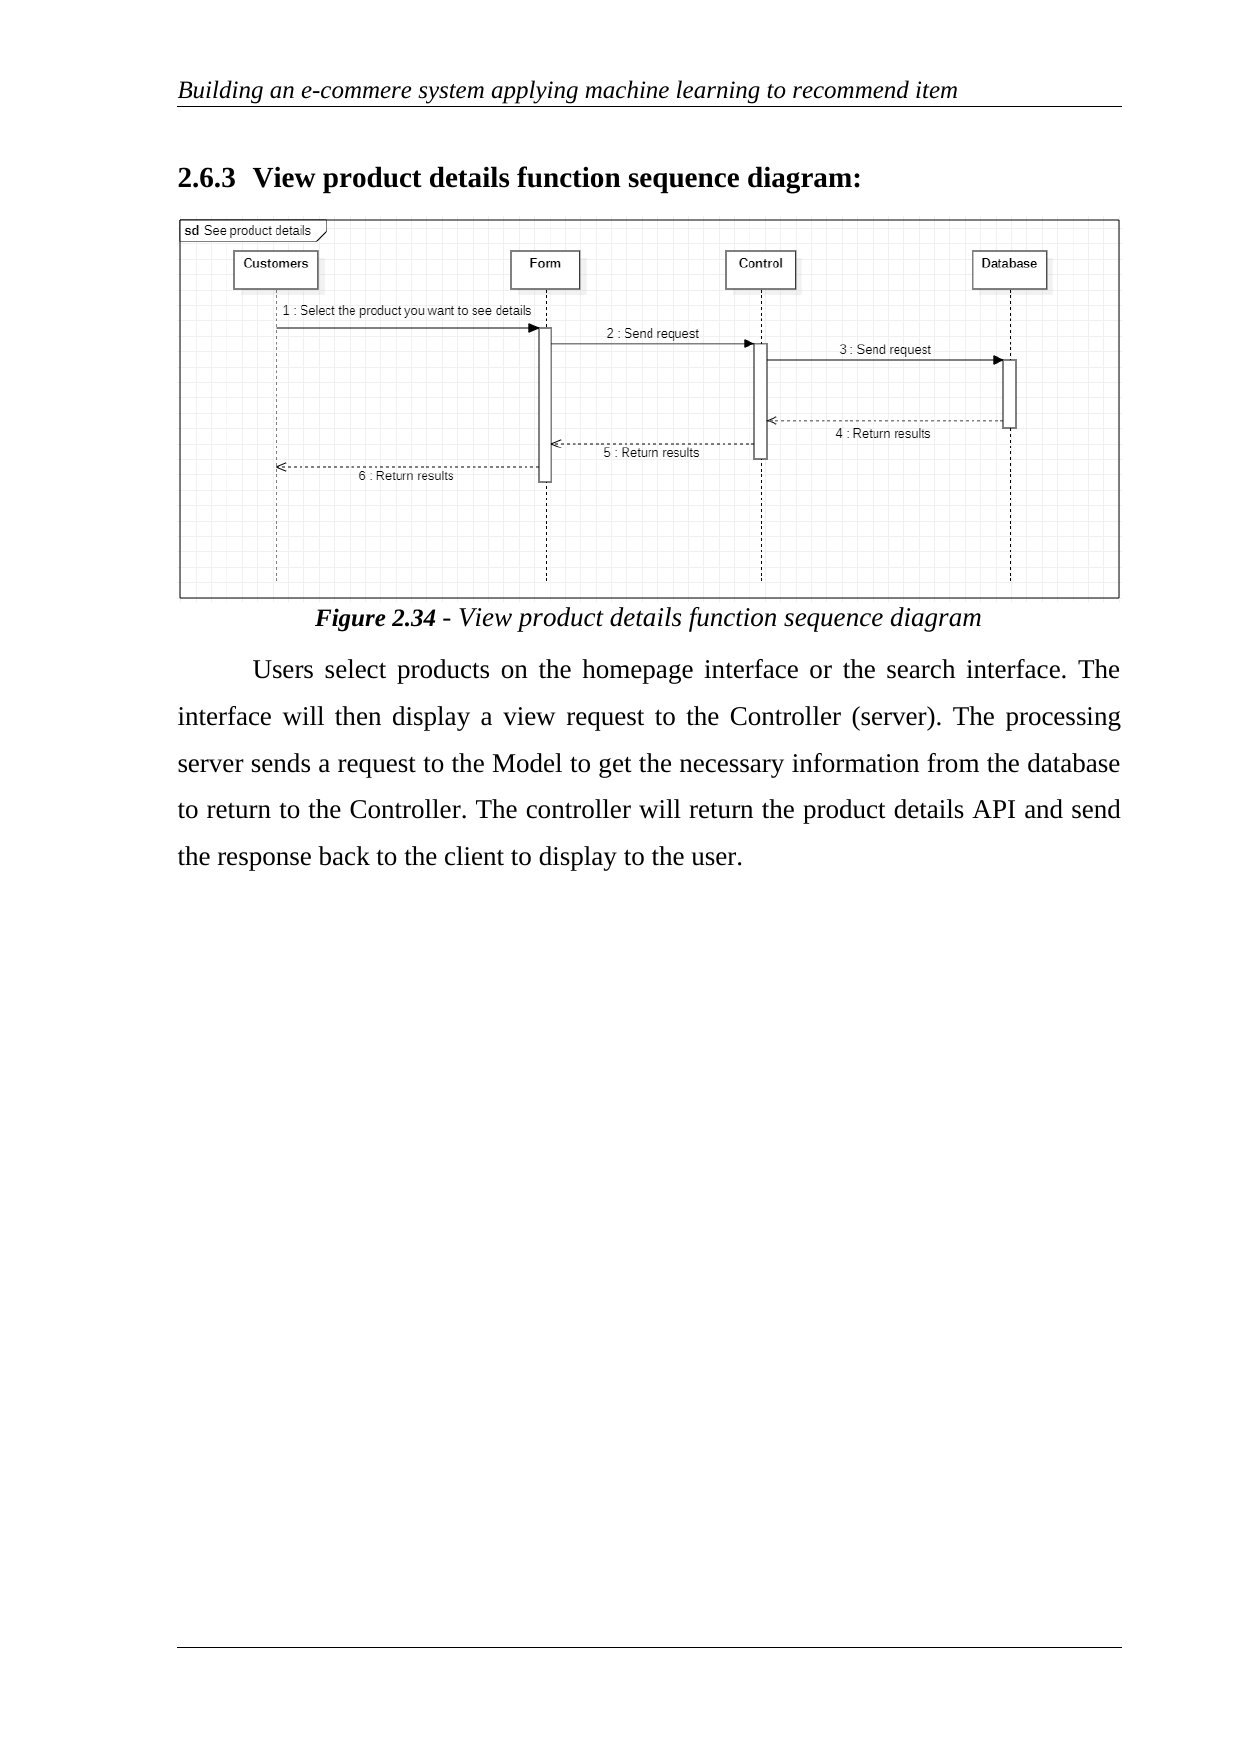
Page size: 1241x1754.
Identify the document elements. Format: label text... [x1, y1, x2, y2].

picture [177, 216, 1123, 602]
subtitle View product details function sequence diagram: [177, 160, 1122, 194]
text Users select products on the homepage interface or the search interface. The interface will then display a view request to the Controller (server). The processing server sends a request to the Model to get the necessary information from the database to return to the Controller. The controller will return the product details API and send the response back to the client to display to the user. [177, 653, 1122, 871]
